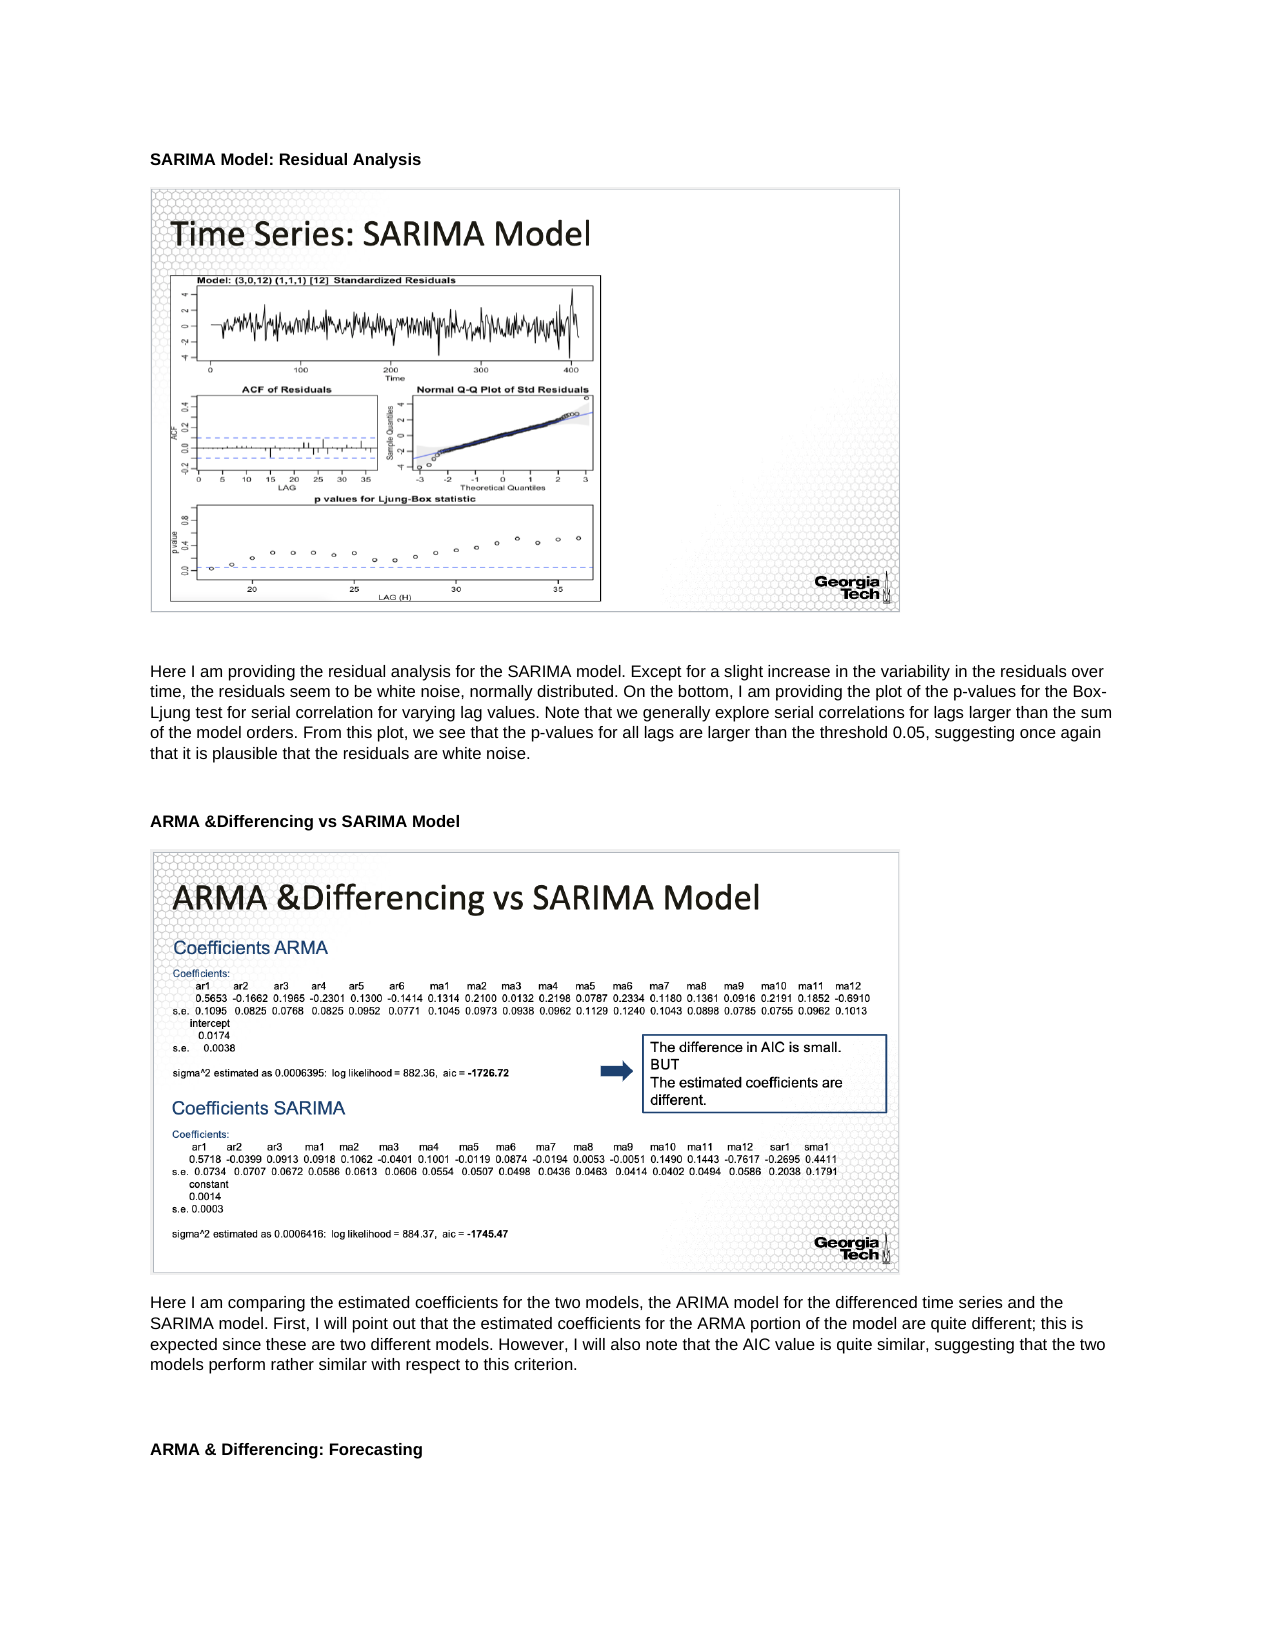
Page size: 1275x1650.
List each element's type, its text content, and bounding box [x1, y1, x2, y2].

text ARMA &Differencing vs SARIMA Model [150, 812, 1125, 831]
picture [150, 849, 901, 1275]
picture [150, 187, 901, 613]
text Here I am comparing the estimated coefficients for the two models, the ARIMA model for the differenced time series and the SARIMA model. First, I will point out that the estimated coefficients for the ARMA portion of the model are quite different; this is expected since these are two different models. However, I will also note that the AIC value is quite similar, suggesting that the two models perform rather similar with respect to this criterion. [150, 1293, 1125, 1374]
text ARMA & Differencing: Forecasting [150, 1439, 1125, 1458]
text Here I am providing the residual analysis for the SARIMA model. Except for a slight increase in the variability in the residuals over time, the residuals seem to be white noise, normally distributed. On the bottom, I am providing the plot of the p-values for the Box-Ljung test for serial correlation for varying lag values. Note that we generally explore serial correlations for lags larger than the sum of the model orders. From this plot, we see that the p-values for all lags are larger than the threshold 0.05, suggesting once again that it is plausible that the residuals are white noise. [150, 661, 1125, 793]
text SARIMA Model: Residual Analysis [150, 150, 1125, 169]
